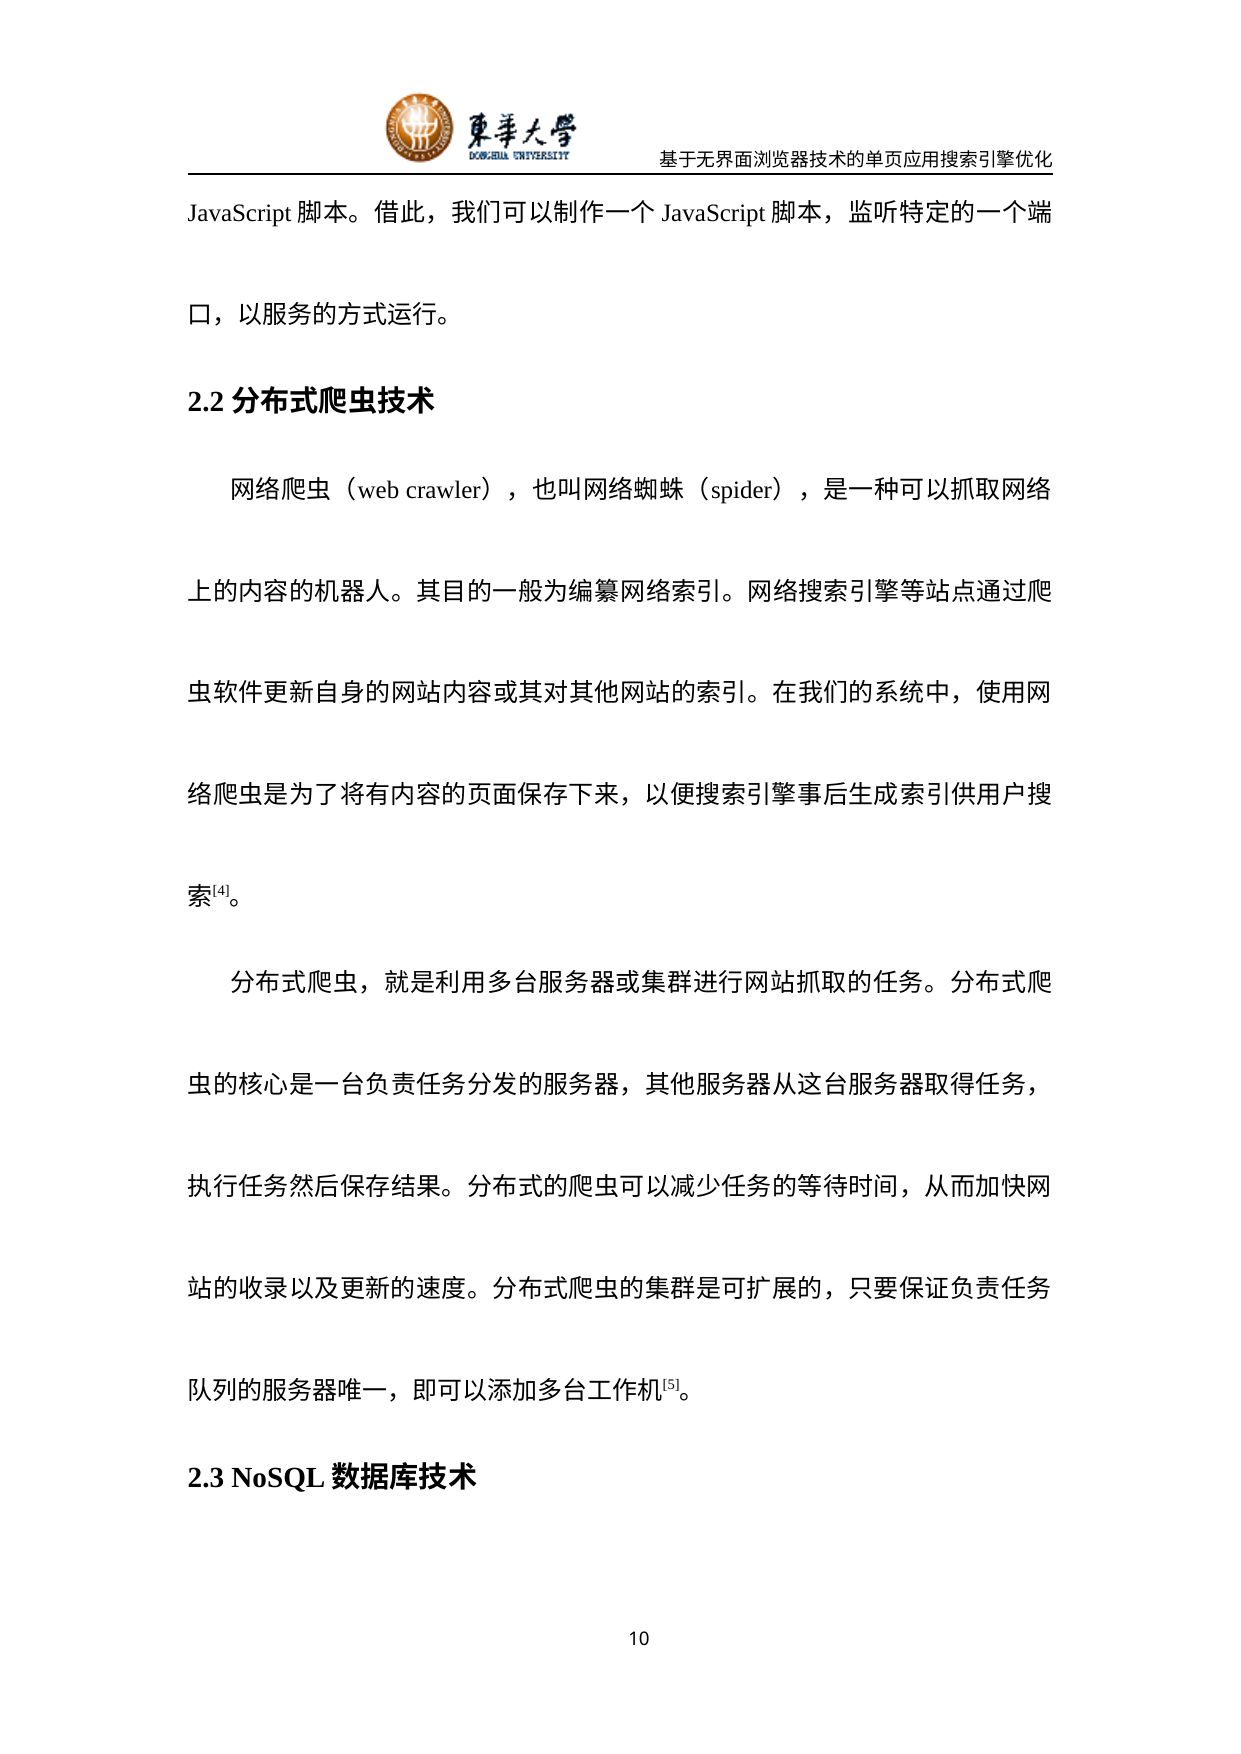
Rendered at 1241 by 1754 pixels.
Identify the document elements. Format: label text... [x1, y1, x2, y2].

picture [382, 88, 581, 166]
text 网络爬虫（web crawler），也叫网络蜘蛛（spider），是一种可以抓取网络上的内容的机器人。其目的一般为编纂网络索引。网络搜索引擎等站点通过爬虫软件更新自身的网站内容或其对其他网站的索引。在我们的系统中，使用网络爬虫是为了将有内容的页面保存下来，以便搜索引擎事后生成索引供用户搜索[4]。 [187, 453, 1053, 929]
text 分布式爬虫，就是利用多台服务器或集群进行网站抓取的任务。分布式爬虫的核心是一台负责任务分发的服务器，其他服务器从这台服务器取得任务，执行任务然后保存结果。分布式的爬虫可以减少任务的等待时间，从而加快网站的收录以及更新的速度。分布式爬虫的集群是可扩展的，只要保证负责任务队列的服务器唯一，即可以添加多台工作机[5]。 [187, 947, 1053, 1422]
text PhantomJS提供了集成度比较高的命令行工具，也可以执行一个特定的JavaScript脚本。借此，我们可以制作一个JavaScript脚本，监听特定的一个端口，以服务的方式运行。 [187, 176, 1053, 346]
text 2.2 分布式爬虫技术 [187, 364, 1053, 432]
text 2.3 NoSQL数据库技术 [187, 1440, 1053, 1508]
